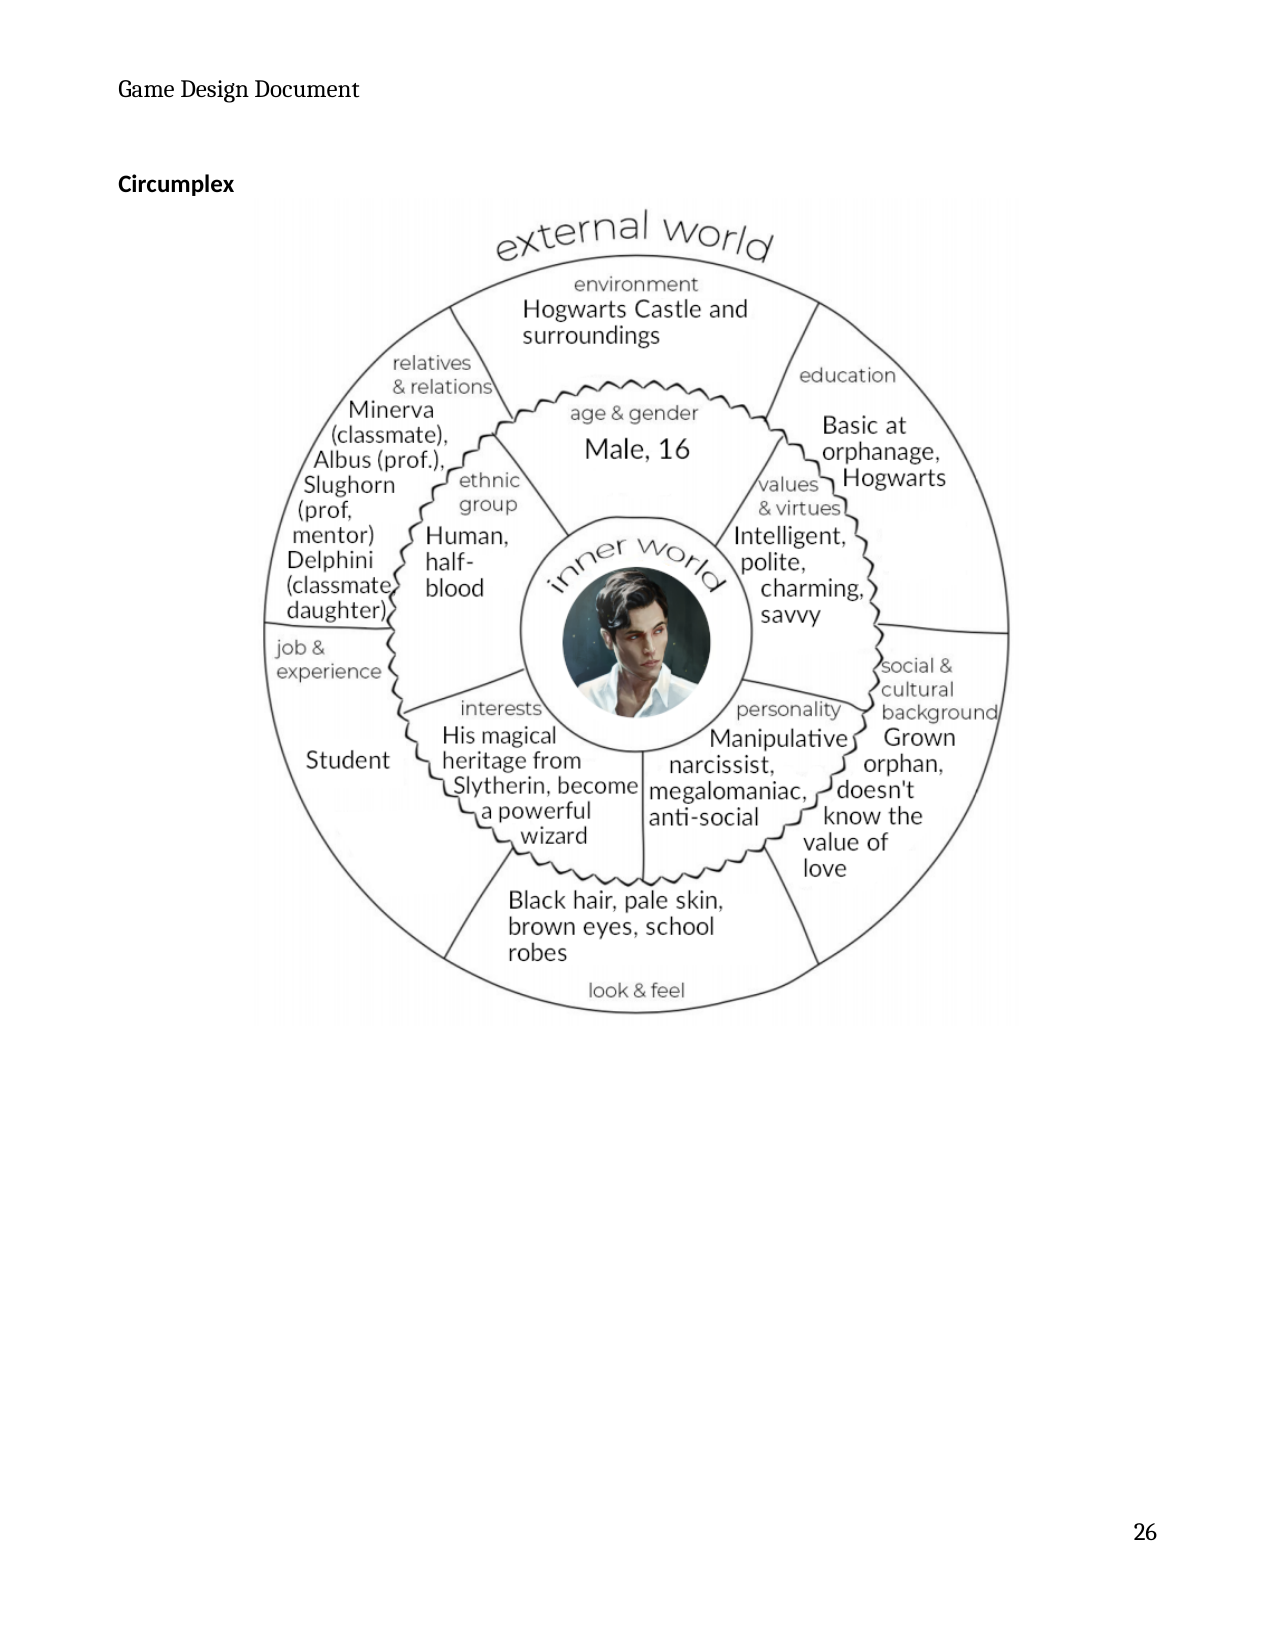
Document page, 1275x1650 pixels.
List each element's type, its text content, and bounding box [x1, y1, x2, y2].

subtitle Circumplex [118, 168, 1157, 199]
picture [224, 198, 1051, 1026]
